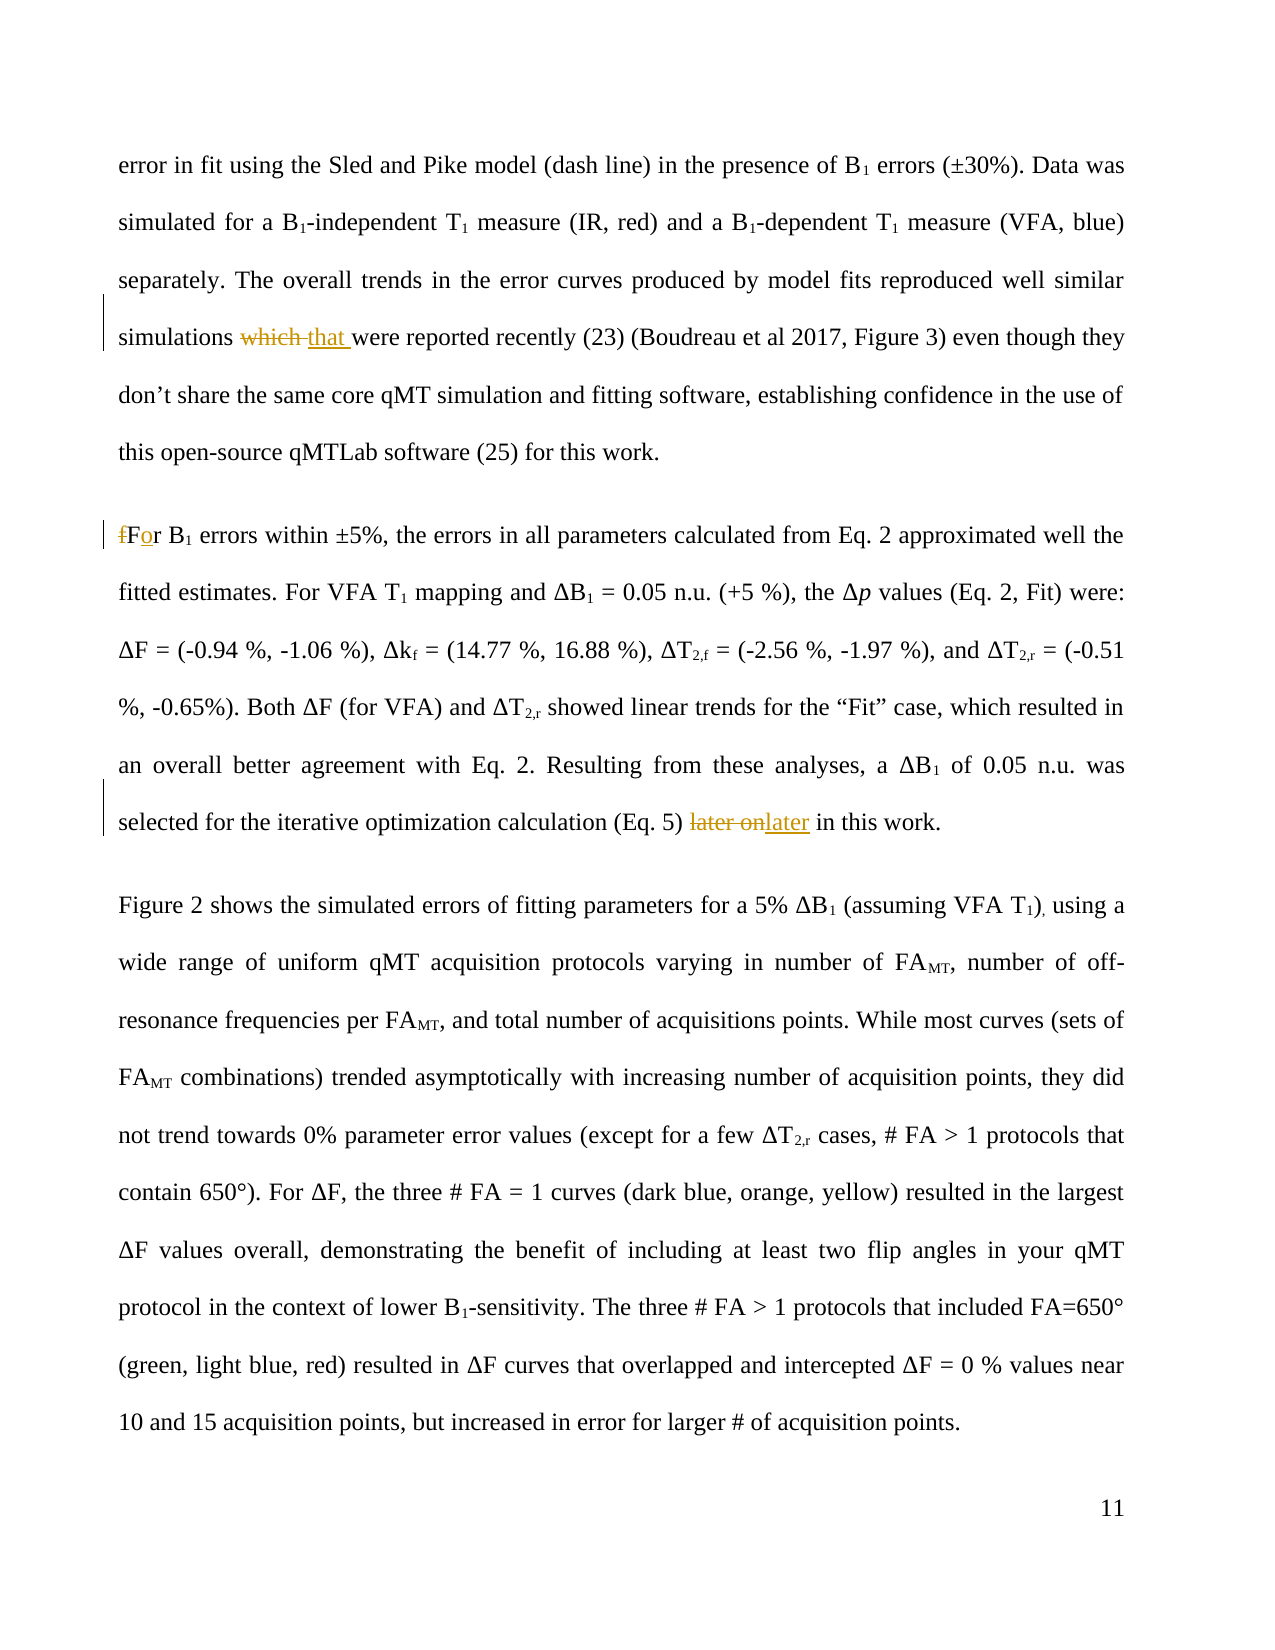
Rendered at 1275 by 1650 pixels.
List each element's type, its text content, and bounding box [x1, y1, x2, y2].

text Fr B1 errors within ±5%, the errors in all parameters calculated from Eq. 2 approximated well the fitted estimates. For VFA T1 mapping and ΔB1 = 0.05 n.u. (+5 %), the Δp values (Eq. 2, Fit) were: ΔF = (-0.94 %, -1.06 %), Δkf = (14.77 %, 16.88 %), ΔT2,f = (-2.56 %, -1.97 %), and ΔT2,r = (-0.51 %, -0.65%). Both ΔF (for VFA) and ΔT2,r showed linear trends for the “Fit” case, which resulted in an overall better agreement with Eq. 2. Resulting from these analyses, a ΔB1 of 0.05 n.u. was selected for the iterative optimization calculation (Eq. 5) in this work. [118, 520, 1125, 836]
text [118, 150, 1125, 466]
text Figure 2 shows the simulated errors of fitting parameters for a 5% ΔB1 (assuming VFA T1), using a wide range of uniform qMT acquisition protocols varying in number of FAMT, number of off-resonance frequencies per FAMT, and total number of acquisitions points. While most curves (sets of FAMT combinations) trended asymptotically with increasing number of acquisition points, they did not trend towards 0% parameter error values (except for a few ΔT2,r cases, # FA > 1 protocols that contain 650°). For ΔF, the three # FA = 1 curves (dark blue, orange, yellow) resulted in the largest ΔF values overall, demonstrating the benefit of including at least two flip angles in your qMT protocol in the context of lower B1-sensitivity. The three # FA > 1 protocols that included FA=650° (green, light blue, red) resulted in ΔF curves that overlapped and intercepted ΔF = 0 % values near 10 and 15 acquisition points, but increased in error for larger # of acquisition points. [118, 890, 1125, 1436]
